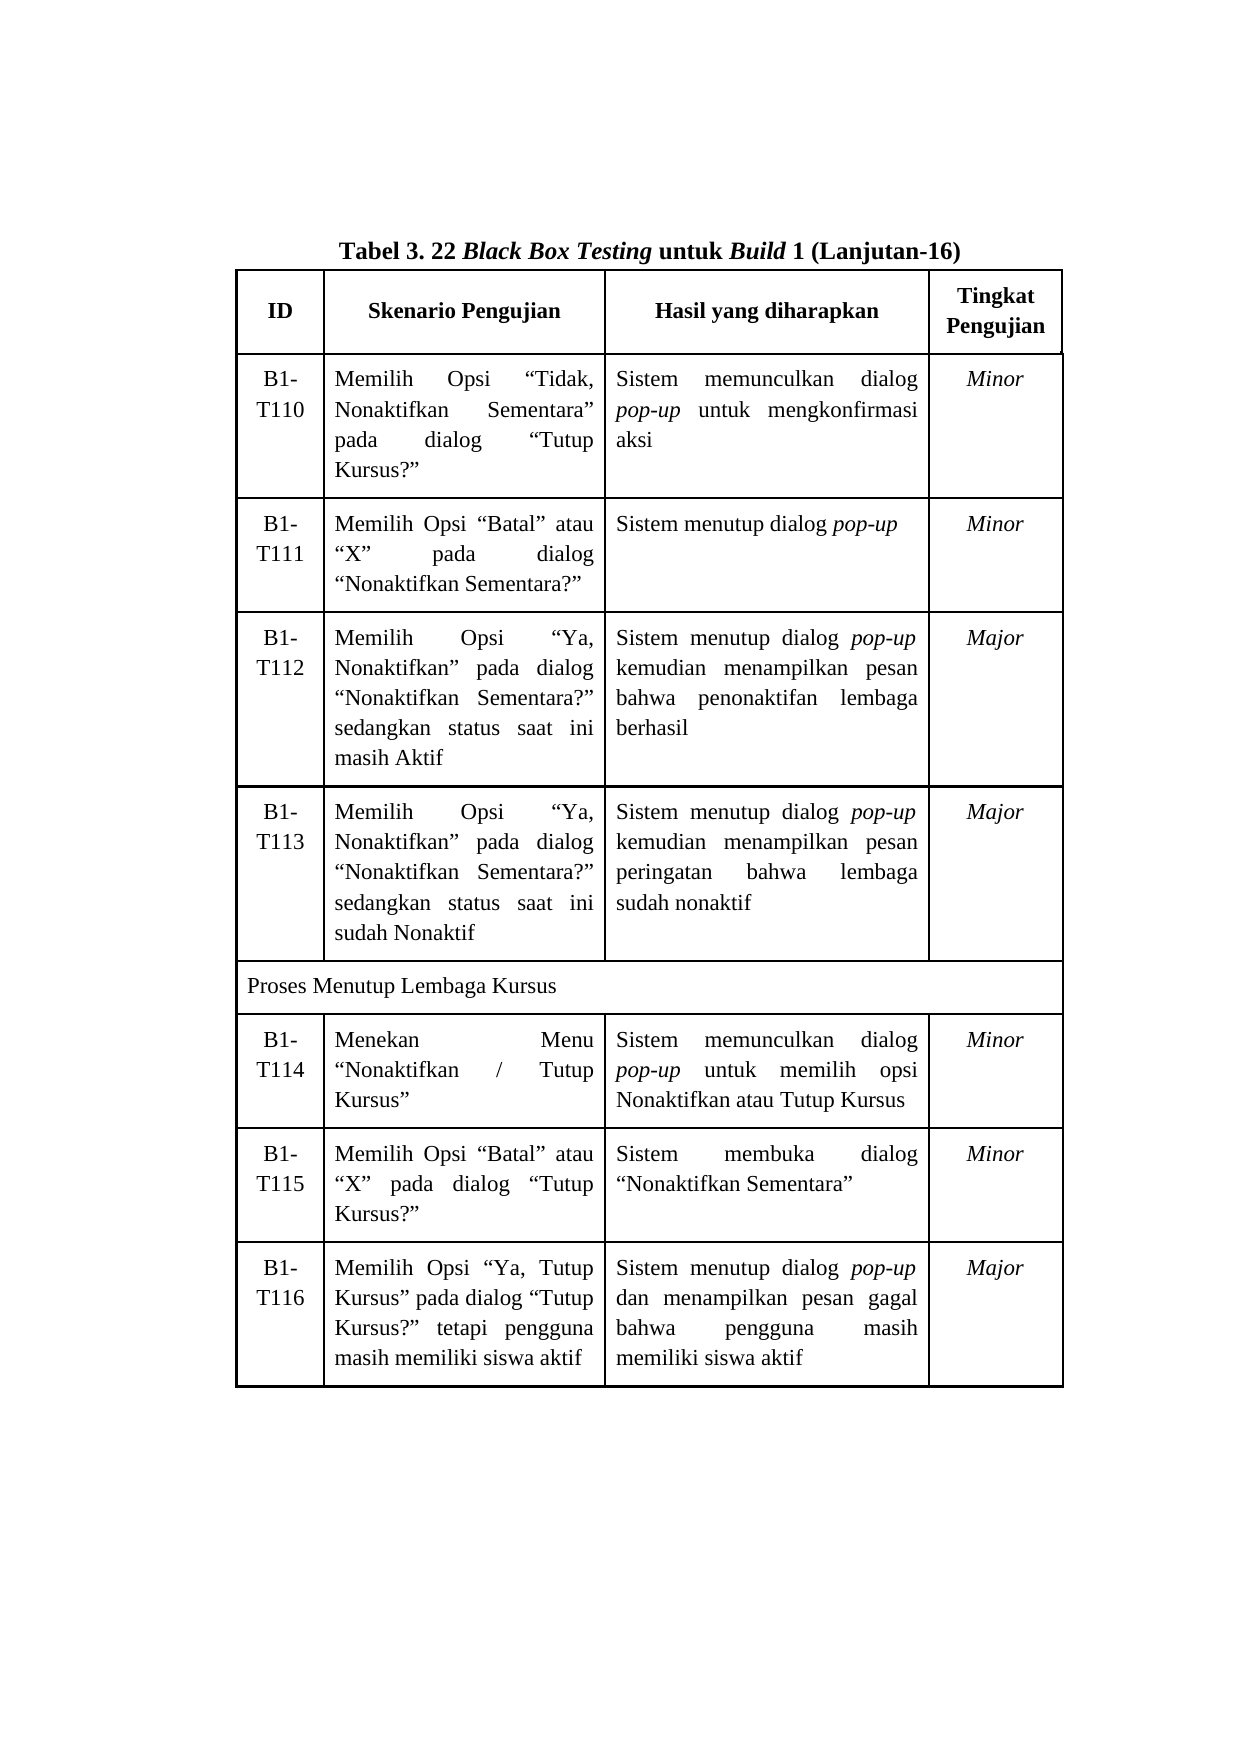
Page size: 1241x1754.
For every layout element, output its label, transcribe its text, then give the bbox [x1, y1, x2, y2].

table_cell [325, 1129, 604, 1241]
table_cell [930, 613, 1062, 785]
text Tabel 3. 22 Black Box Testing untuk Build 1 (Lanjutan-16) [236, 236, 1063, 265]
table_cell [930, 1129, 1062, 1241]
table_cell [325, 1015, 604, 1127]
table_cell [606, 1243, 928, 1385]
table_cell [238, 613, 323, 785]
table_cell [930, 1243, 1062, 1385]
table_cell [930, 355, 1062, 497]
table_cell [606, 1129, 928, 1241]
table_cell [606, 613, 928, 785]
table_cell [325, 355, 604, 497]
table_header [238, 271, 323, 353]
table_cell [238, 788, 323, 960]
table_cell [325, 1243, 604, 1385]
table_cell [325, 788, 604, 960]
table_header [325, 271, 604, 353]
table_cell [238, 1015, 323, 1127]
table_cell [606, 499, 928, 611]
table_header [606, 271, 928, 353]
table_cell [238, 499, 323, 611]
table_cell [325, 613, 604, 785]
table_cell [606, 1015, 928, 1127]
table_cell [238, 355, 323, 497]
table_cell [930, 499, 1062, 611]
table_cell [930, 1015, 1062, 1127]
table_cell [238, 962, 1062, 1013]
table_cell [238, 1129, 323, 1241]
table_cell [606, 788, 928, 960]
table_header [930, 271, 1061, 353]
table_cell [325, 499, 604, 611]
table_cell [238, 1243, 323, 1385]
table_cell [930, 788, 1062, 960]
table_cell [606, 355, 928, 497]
